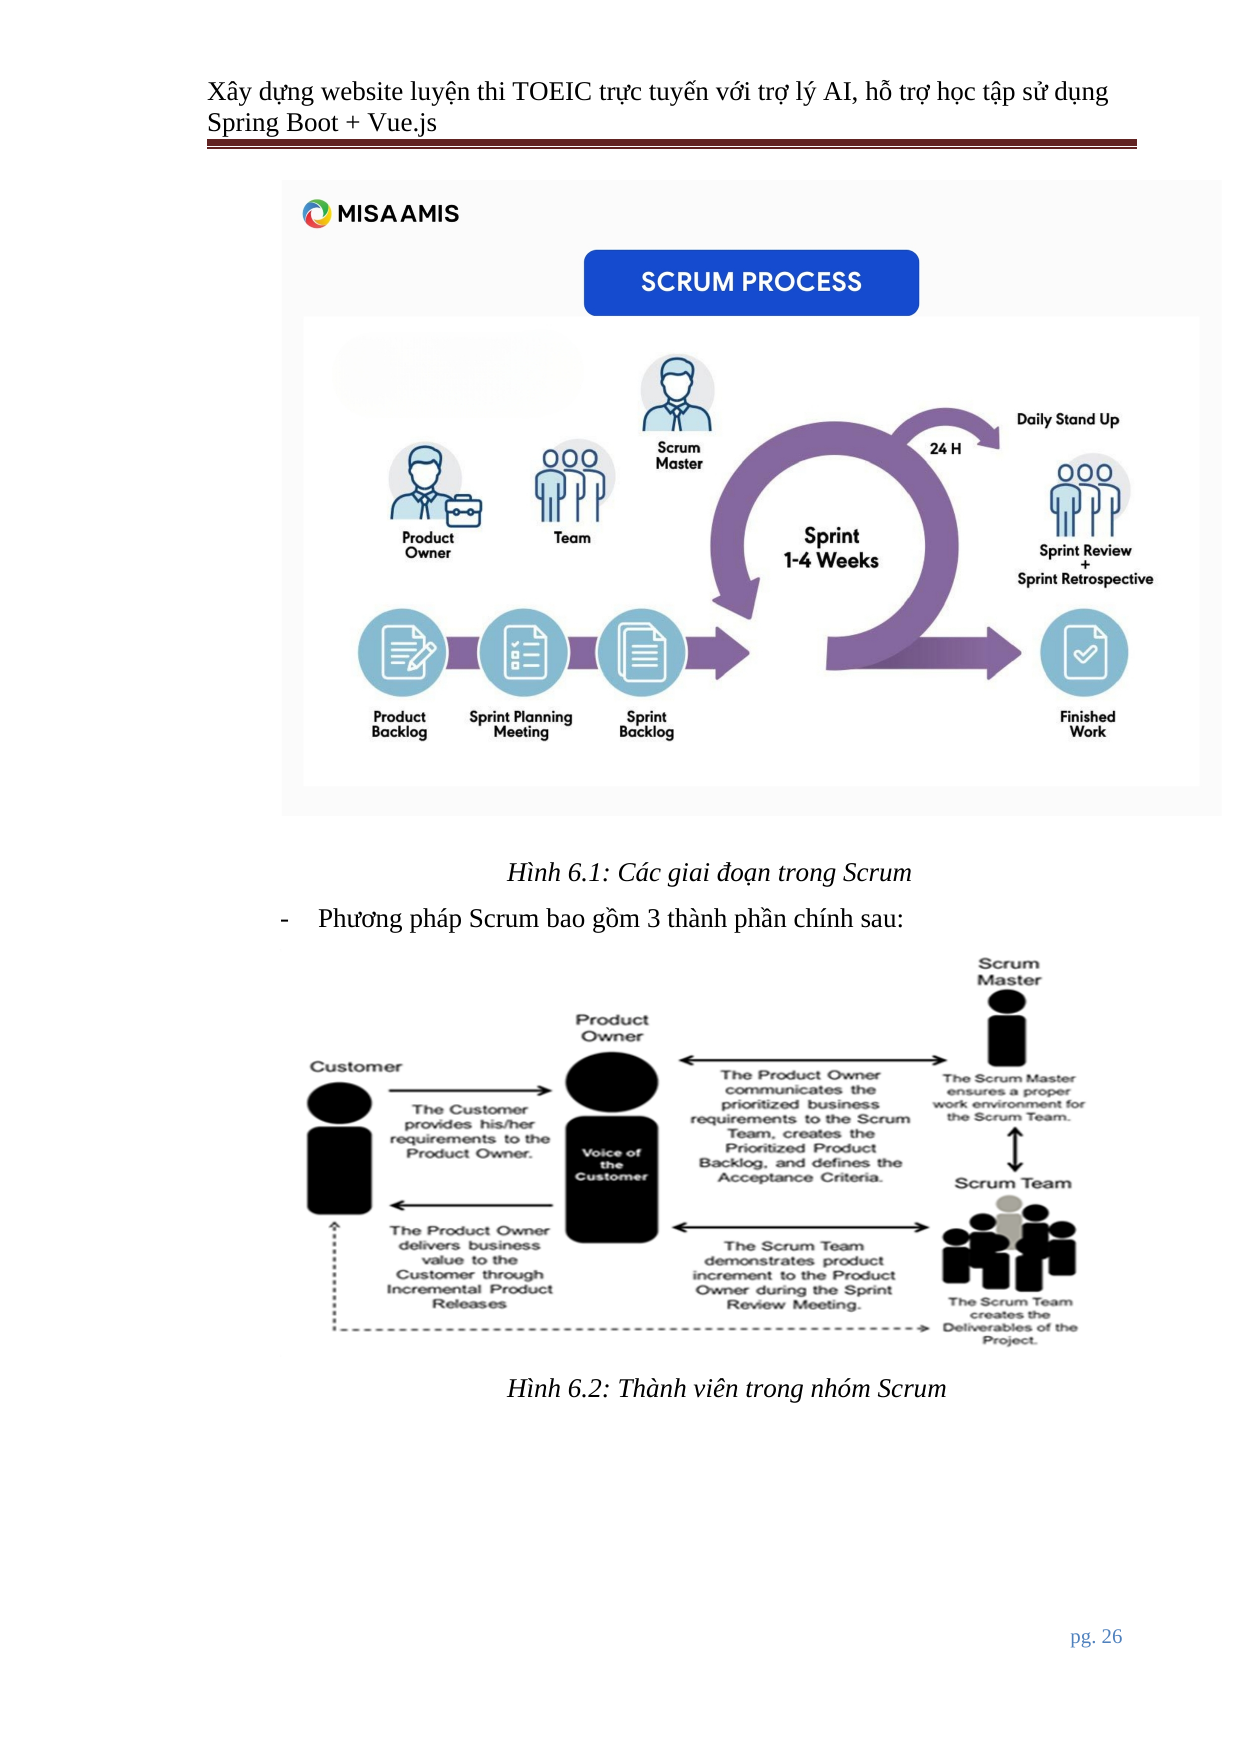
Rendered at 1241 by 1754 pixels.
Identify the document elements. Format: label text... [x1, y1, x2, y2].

text Hình 6.1: Các giai đoạn trong Scrum [432, 856, 1122, 887]
picture [281, 180, 1222, 816]
picture [279, 949, 1100, 1357]
text Hình 6.2: Thành viên trong nhóm Scrum [505, 1372, 1122, 1403]
text - Phương pháp Scrum bao gồm 3 thành phần chính sau: [280, 902, 1122, 934]
